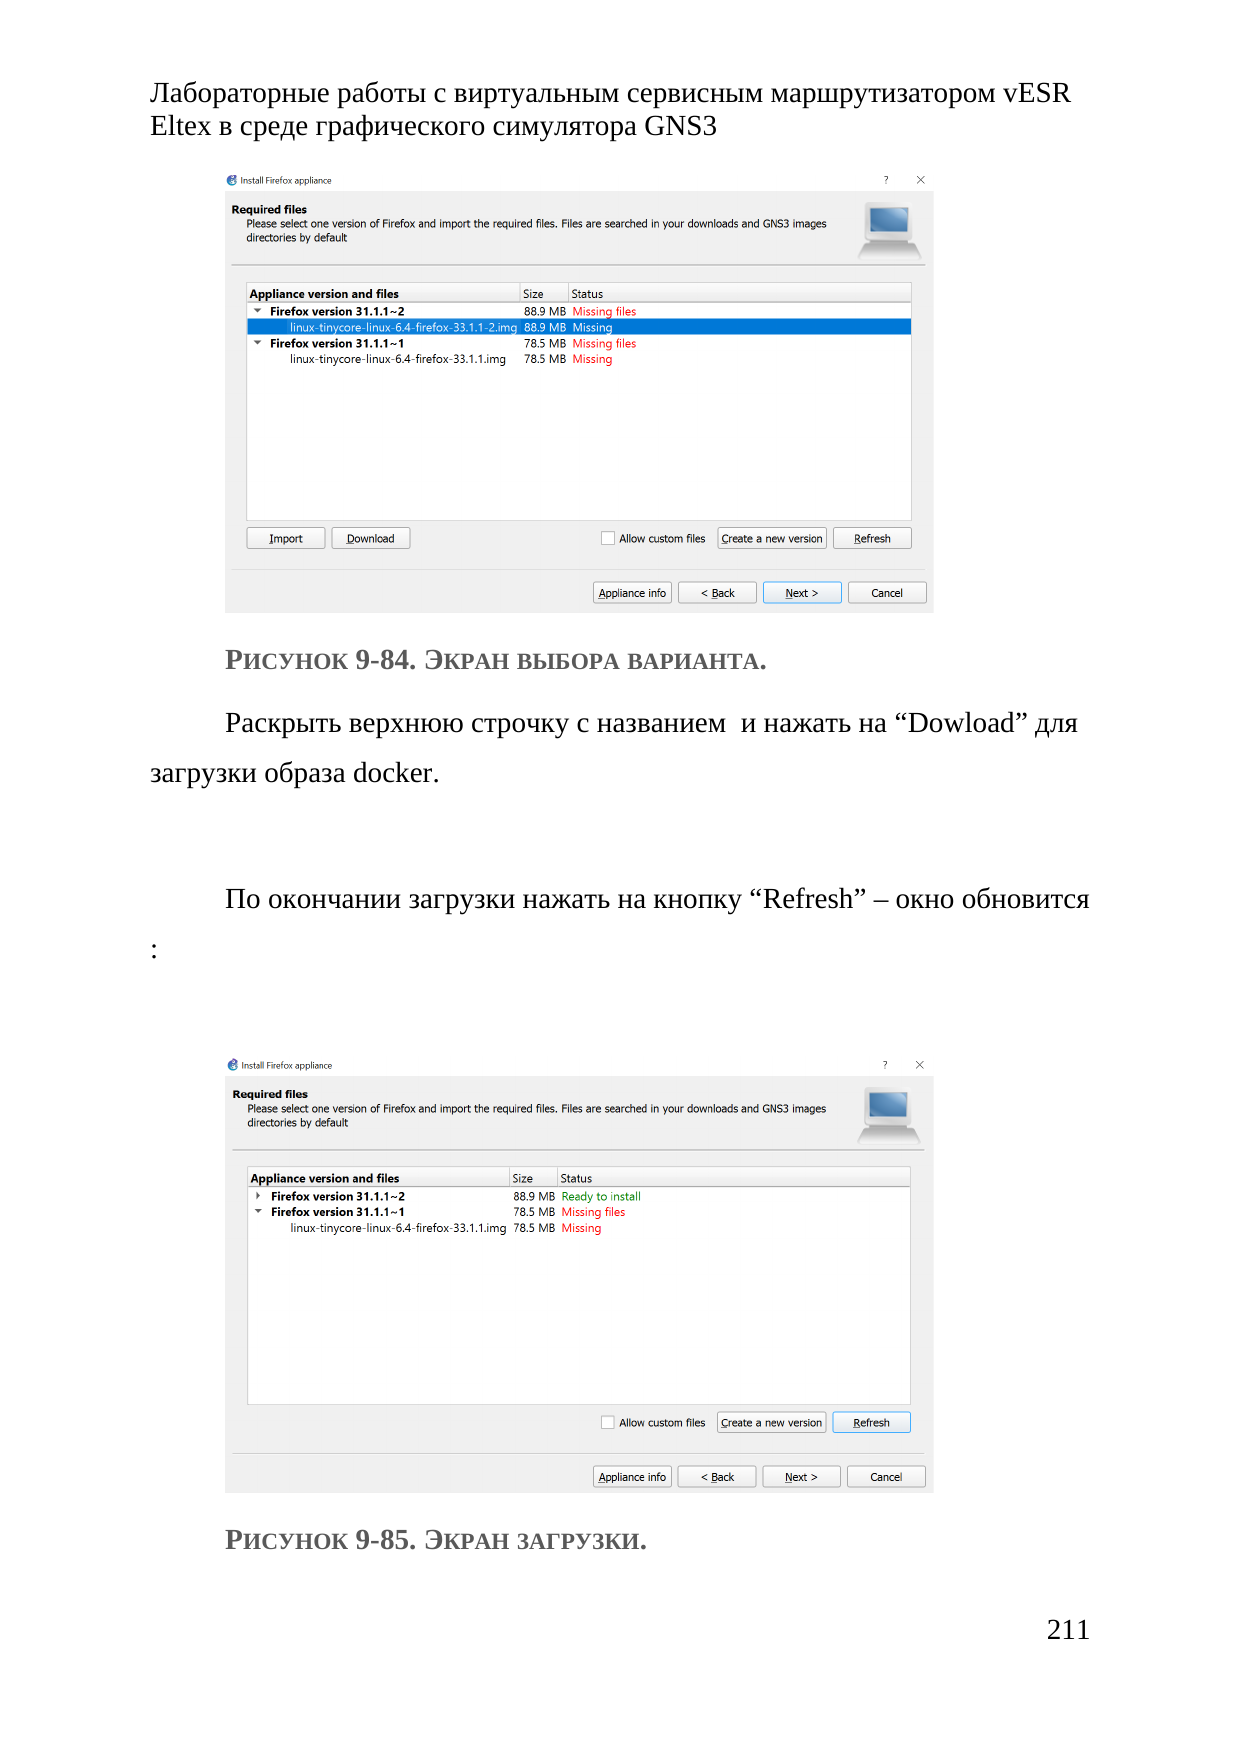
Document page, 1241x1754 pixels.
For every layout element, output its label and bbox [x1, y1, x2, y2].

picture [225, 175, 934, 613]
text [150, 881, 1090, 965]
picture [225, 1056, 934, 1493]
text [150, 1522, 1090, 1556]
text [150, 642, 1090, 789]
